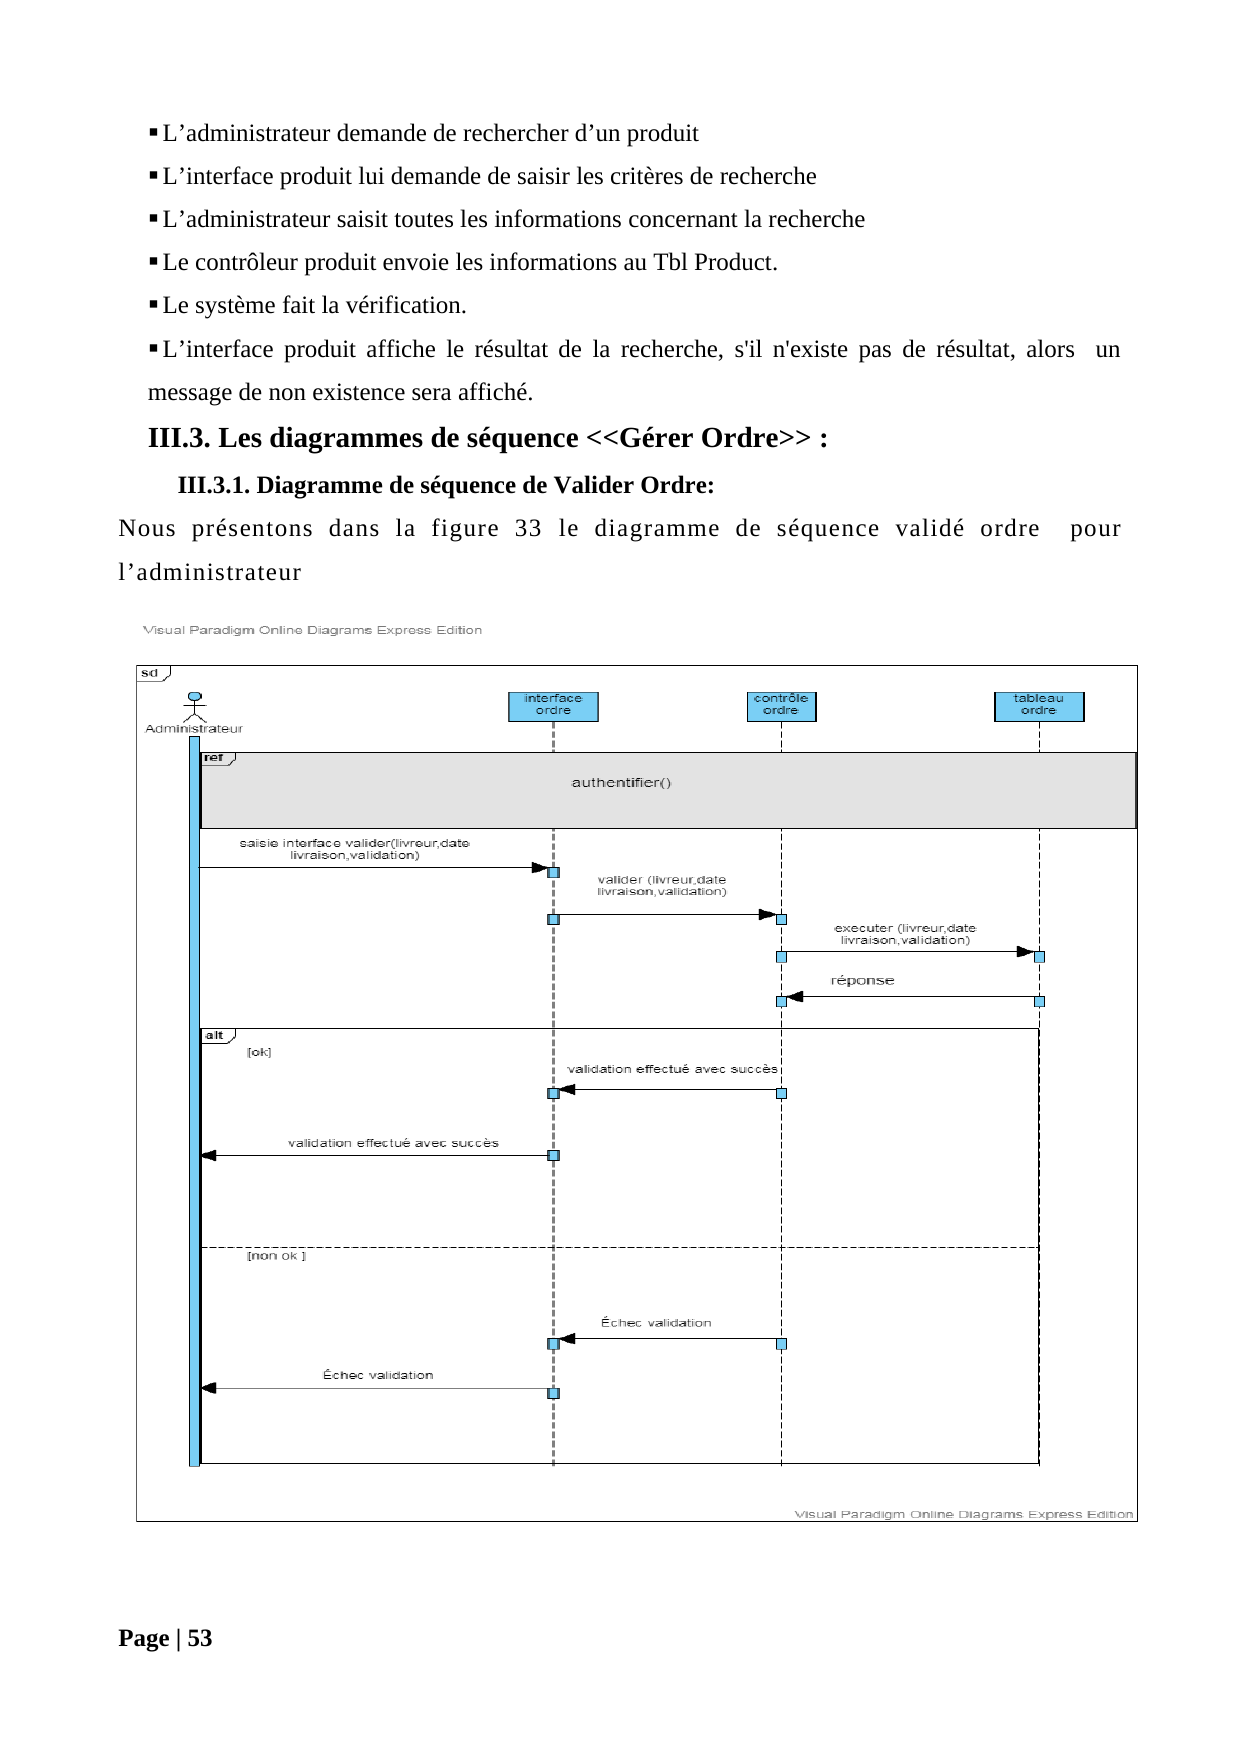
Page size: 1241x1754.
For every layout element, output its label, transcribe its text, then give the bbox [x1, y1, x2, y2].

list L’administrateur saisit toutes les informations concernant la recherche [148, 204, 1122, 233]
text III.3.1. Diagramme de séquence de Valider Ordre: [177, 470, 1122, 499]
subtitle Nous présentons dans la figure 33 le diagramme de séquence validé ordre pour l’administrateur [118, 513, 1122, 585]
picture [136, 620, 1141, 1523]
list L’interface produit affiche le résultat de la recherche, s'il n'existe pas de résultat, alors un message de non existence sera affiché. [148, 334, 1122, 406]
list Le système fait la vérification. [148, 291, 1122, 319]
text III.3. Les diagrammes de séquence <<Gérer Ordre>> : [148, 420, 1122, 453]
list Le contrôleur produit envoie les informations au Tbl Product. [148, 247, 1122, 276]
list L’interface produit lui demande de saisir les critères de recherche [148, 161, 1122, 190]
list L’administrateur demande de rechercher d’un produit [148, 118, 1122, 147]
